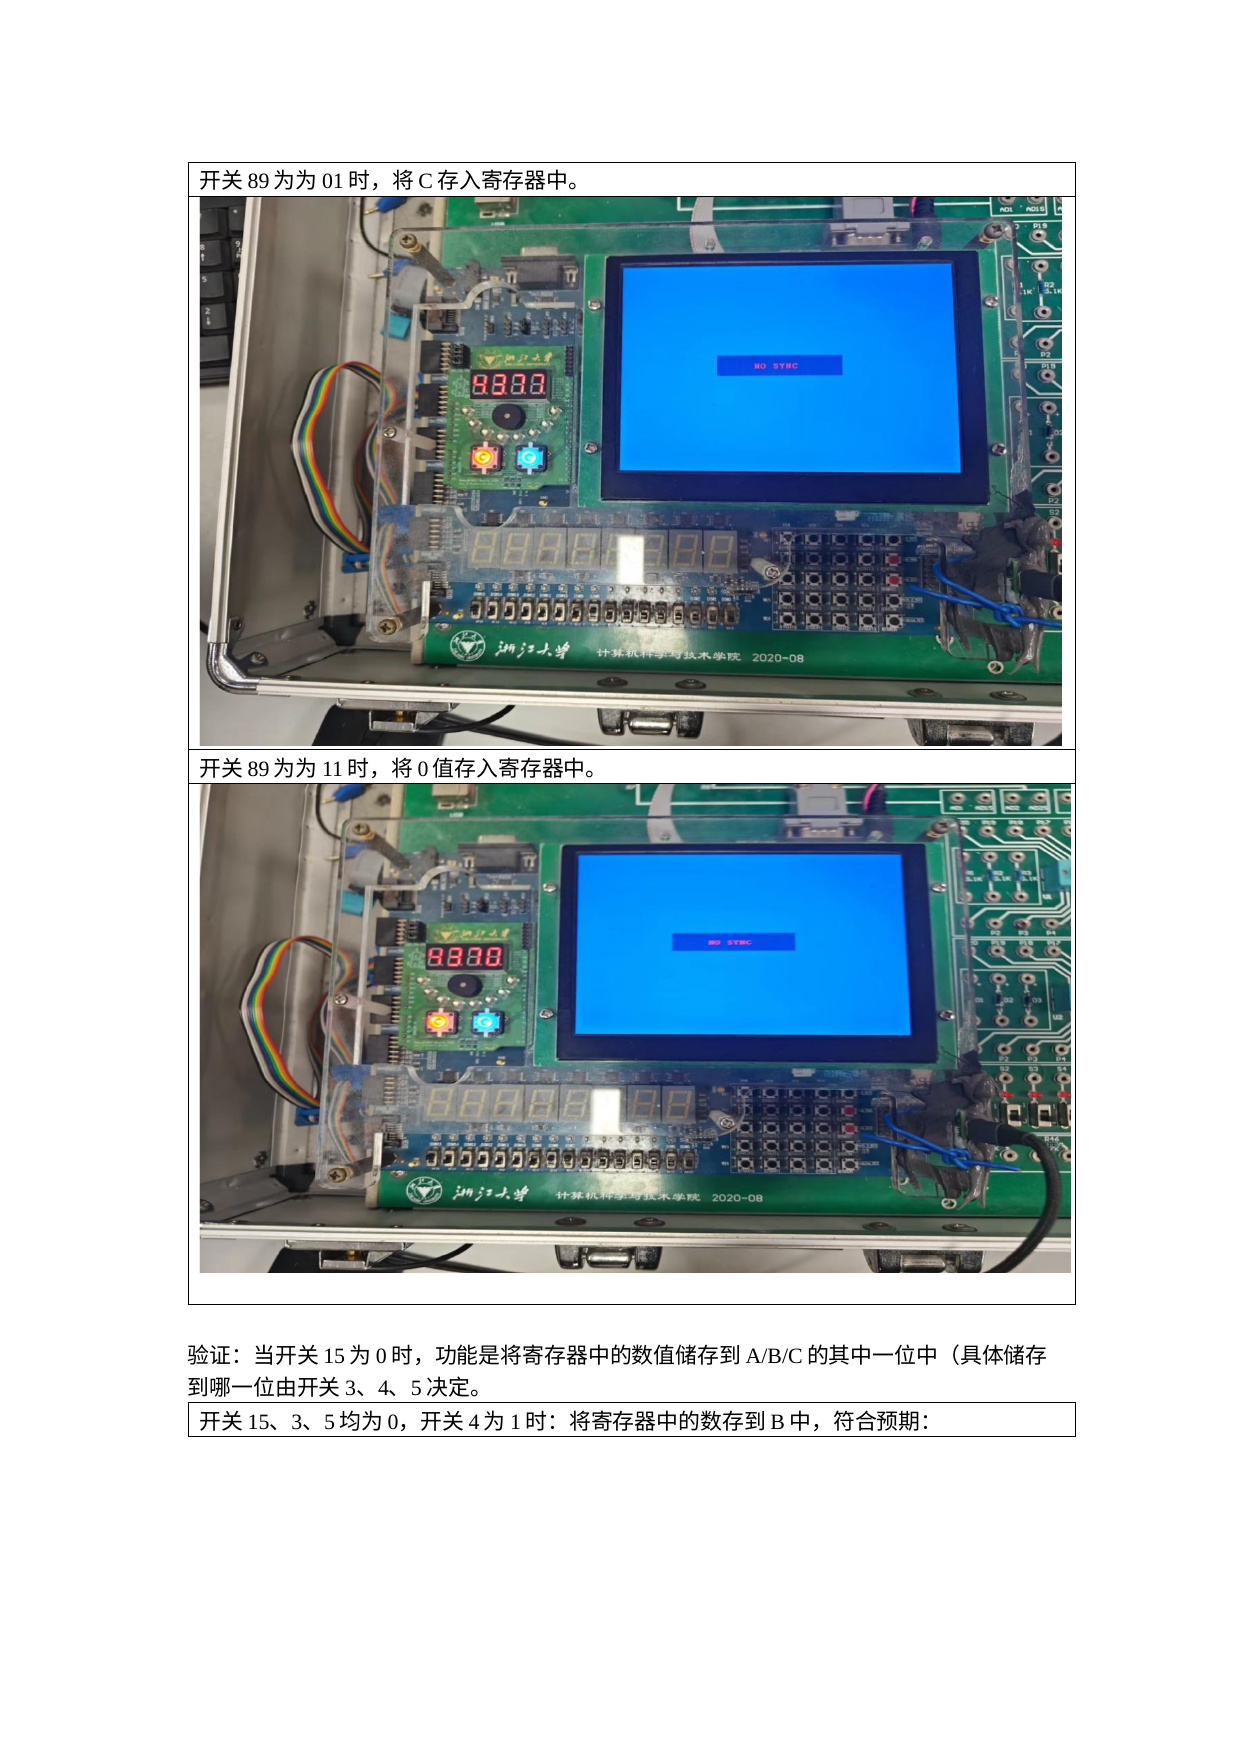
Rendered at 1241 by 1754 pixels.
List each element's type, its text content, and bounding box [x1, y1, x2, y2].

picture [201, 197, 1062, 746]
picture [201, 784, 1070, 1273]
table_cell [189, 197, 1075, 749]
list 验证：当开关15为0时，功能是将寄存器中的数值储存到A/B/C的其中一位中（具体储存到哪一位由开关3、4、5决定。 [187, 1337, 1053, 1402]
table_cell [189, 784, 1075, 1304]
table_header 开关15、3、5均为0，开关4为1时：将寄存器中的数存到B中，符合预期： [189, 1403, 1075, 1436]
table_cell 开关89为为01时，将C存入寄存器中。 [189, 163, 1075, 196]
table_cell 开关89为为11时，将0值存入寄存器中。 [189, 750, 1075, 783]
